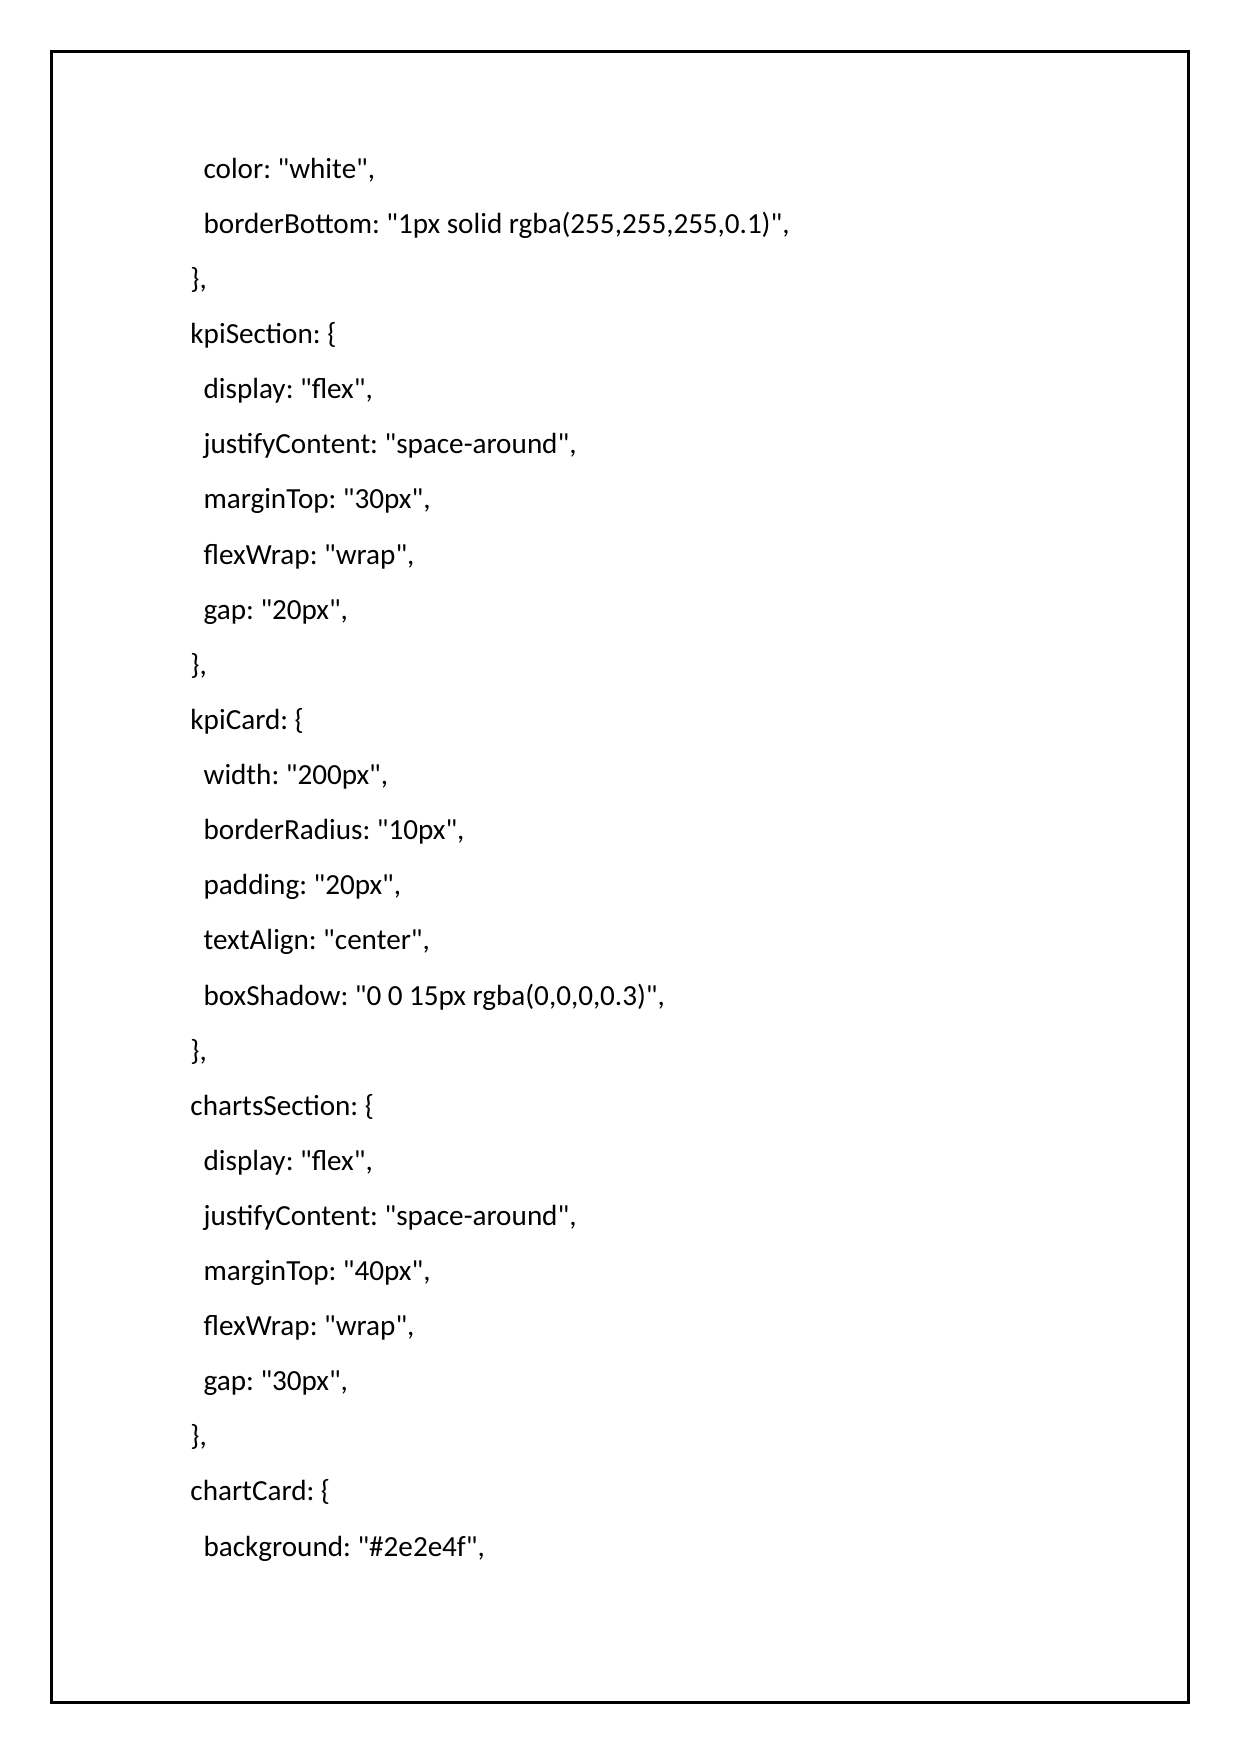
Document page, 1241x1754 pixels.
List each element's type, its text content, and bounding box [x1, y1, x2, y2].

text gap: "20px", [177, 591, 1090, 626]
text gap: "30px", [177, 1362, 1090, 1398]
text background: "#2e2e4f", [177, 1528, 1090, 1563]
text textAlign: "center", [177, 921, 1090, 957]
text flexWrap: "wrap", [177, 1307, 1090, 1343]
text }, [177, 646, 1090, 682]
text kpiSection: { [177, 315, 1090, 351]
text kpiCard: { [177, 701, 1090, 737]
text }, [177, 1417, 1090, 1453]
text boxShadow: "0 0 15px rgba(0,0,0,0.3)", [177, 977, 1090, 1012]
text display: "flex", [177, 370, 1090, 406]
text width: "200px", [177, 756, 1090, 792]
text marginTop: "40px", [177, 1252, 1090, 1288]
text chartCard: { [177, 1472, 1090, 1508]
text padding: "20px", [177, 866, 1090, 902]
text borderBottom: "1px solid rgba(255,255,255,0.1)", [177, 205, 1090, 241]
text flexWrap: "wrap", [177, 536, 1090, 571]
text }, [177, 1032, 1090, 1067]
text justifyContent: "space-around", [177, 1197, 1090, 1233]
text marginTop: "30px", [177, 481, 1090, 516]
text chartsSection: { [177, 1087, 1090, 1122]
text justifyContent: "space-around", [177, 426, 1090, 461]
text }, [177, 260, 1090, 296]
text borderRadius: "10px", [177, 811, 1090, 847]
text display: "flex", [177, 1142, 1090, 1177]
text color: "white", [177, 150, 1090, 186]
